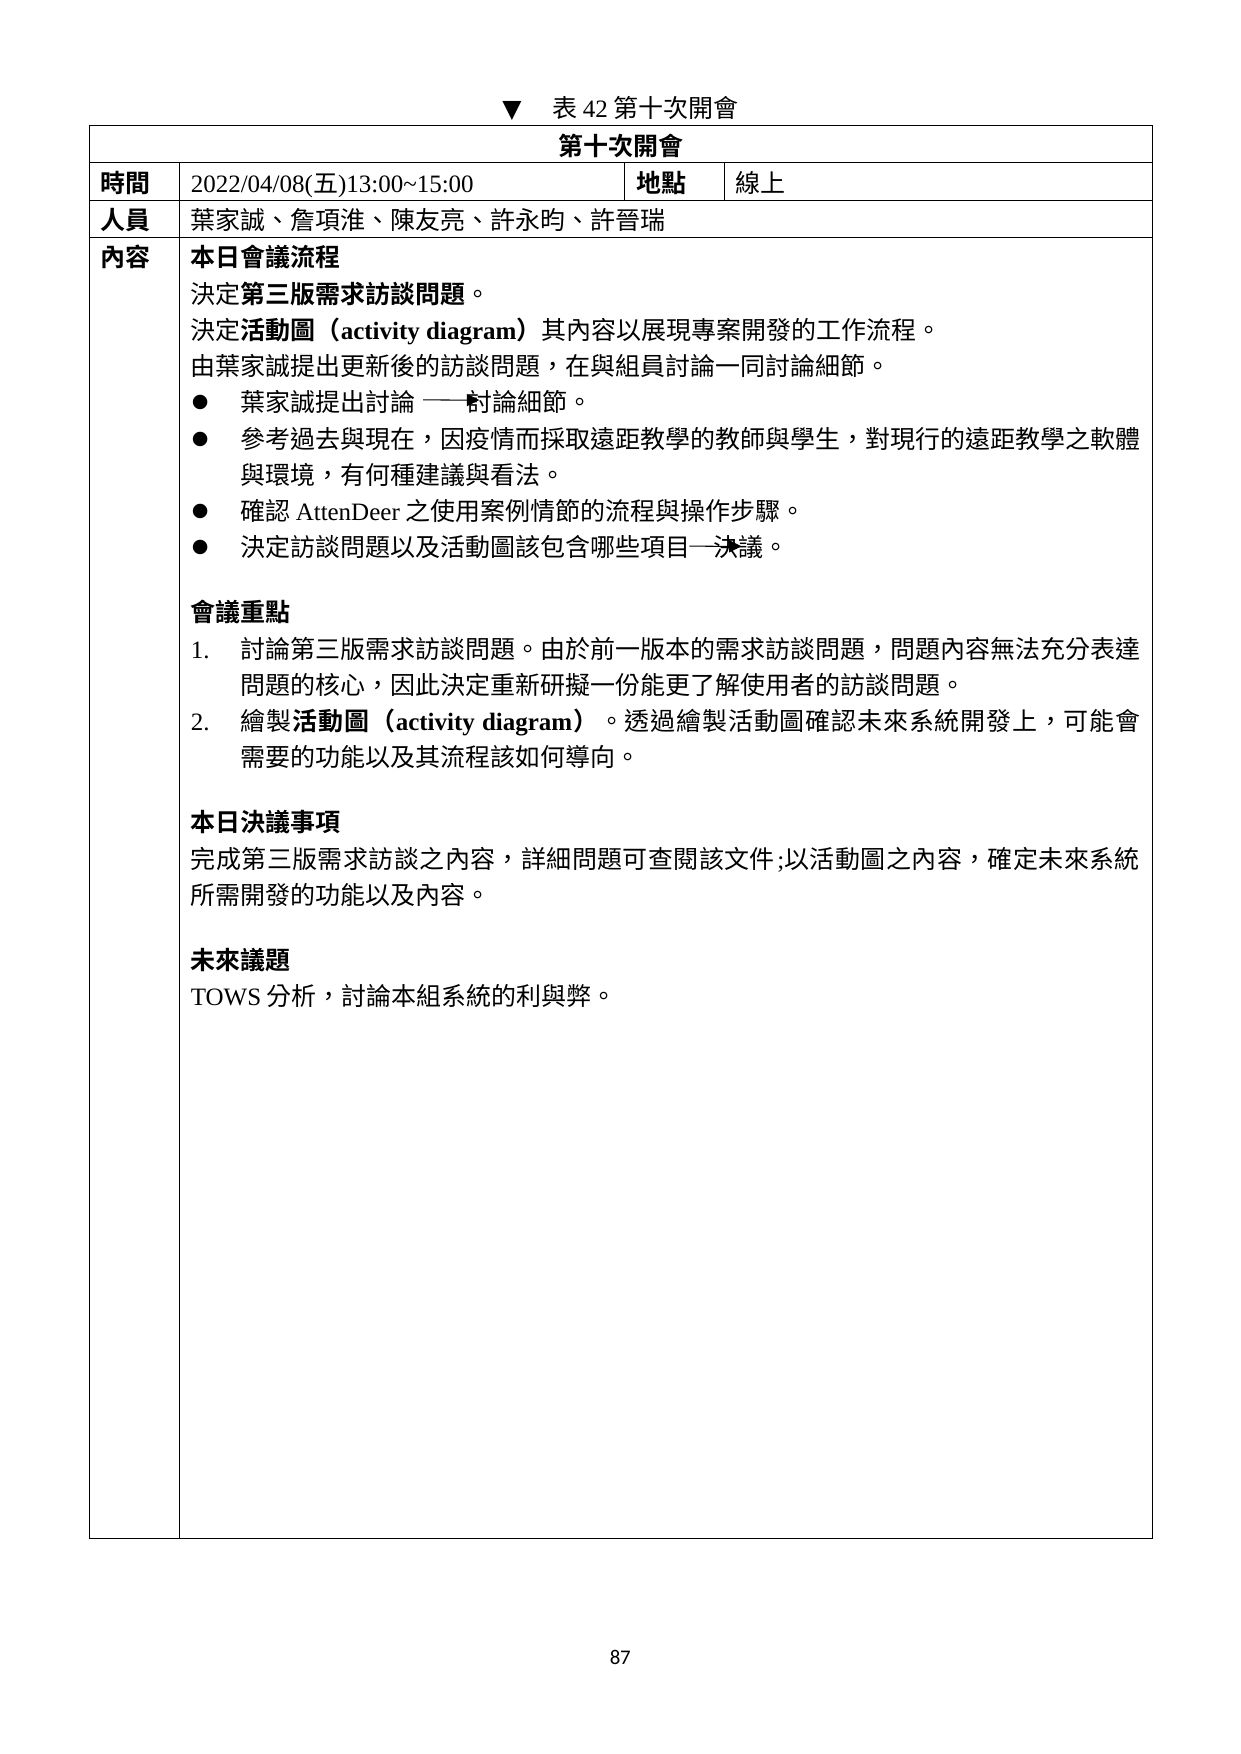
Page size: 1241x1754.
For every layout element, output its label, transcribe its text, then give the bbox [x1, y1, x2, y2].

table_cell 線上 [725, 163, 1152, 199]
table_cell 人員 [90, 201, 179, 237]
table_cell 2022/04/08(五)13:00~15:00 [180, 163, 624, 199]
table_header 第十次開會 [90, 126, 1152, 162]
table_cell 地點 [625, 163, 724, 199]
table_cell 內容 [90, 238, 179, 1538]
table_cell 時間 [90, 163, 179, 199]
list 表 42 第十次開會 [89, 89, 1152, 125]
table_cell 葉家誠、詹項淮、陳友亮、許永昀、許晉瑞 [180, 201, 1152, 237]
table_cell 本日會議流程 決定第三版需求訪談問題。 決定活動圖（activity diagram）其內容以展現專案開發的工作流程。 由葉家誠提出更新後的訪談問題，在與組員討論一同討論細節。 葉家誠提出討論 討論細節。 參考過去與現在，因疫情而採取遠距教學的教師與學生，對現行的遠距教學之軟體與環境，有何種建議與看法。 確認AttenDeer之使用案例情節的流程與操作步驟。 決定訪談問題以及活動圖該包含哪些項目 決議。 會議重點 討論第三版需求訪談問題。由於前一版本的需求訪談問題，問題內容無法充分表達問題的核心，因此決定重新研擬一份能更了解使用者的訪談問題。 繪製活動圖（activity diagram）。透過繪製活動圖確認未來系統開發上，可能會需要的功能以及其流程該如何導向。 本日決議事項 完成第三版需求訪談之內容，詳細問題可查閱該文件;以活動圖之內容，確定未來系統所需開發的功能以及內容。 未來議題 TOWS分析，討論本組系統的利與弊。 [180, 238, 1152, 1538]
